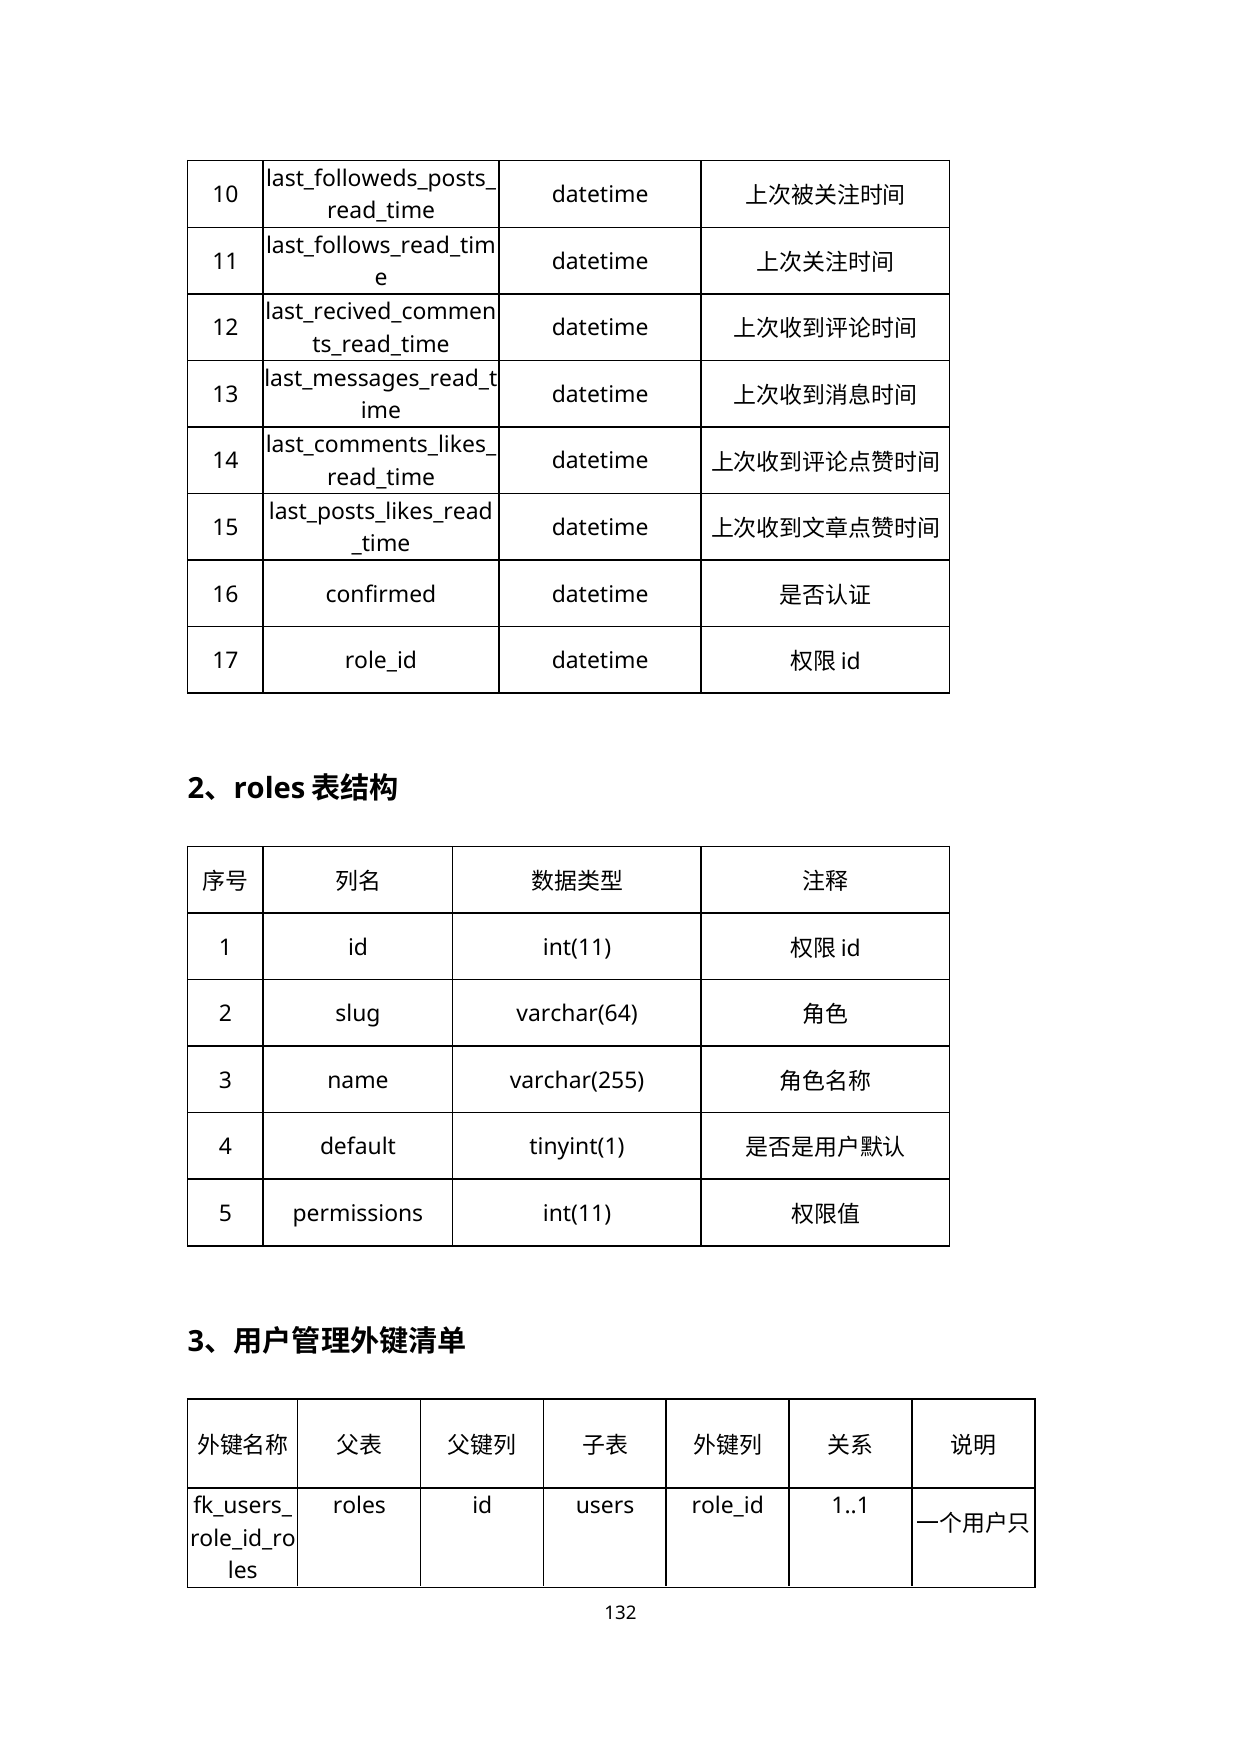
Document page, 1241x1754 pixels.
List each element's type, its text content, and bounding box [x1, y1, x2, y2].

table_cell varchar(255) [453, 1047, 700, 1112]
table_cell 角色名称 [702, 1047, 949, 1112]
table_header 关系 [790, 1400, 911, 1487]
table_cell 1..1 [790, 1489, 911, 1586]
table_cell datetime [500, 295, 700, 359]
table_cell permissions [264, 1180, 452, 1245]
table_cell default [264, 1113, 452, 1178]
table_cell 上次收到消息时间 [702, 361, 949, 426]
table_cell 16 [188, 561, 262, 626]
table_cell last_messages_read_time [264, 361, 498, 426]
table_cell users [544, 1489, 665, 1586]
table_cell varchar(64) [453, 980, 700, 1045]
table_cell 权限id [702, 627, 949, 692]
table_cell 4 [188, 1113, 262, 1178]
table_cell datetime [500, 561, 700, 626]
table_cell 5 [188, 1180, 262, 1245]
table_cell 14 [188, 428, 262, 493]
table_cell 12 [188, 295, 262, 359]
table_cell 17 [188, 627, 262, 692]
table_cell last_follows_read_time [264, 228, 498, 293]
table_cell datetime [500, 494, 700, 559]
table_cell confirmed [264, 561, 498, 626]
table_header 序号 [188, 847, 262, 912]
table_cell 13 [188, 361, 262, 426]
table_cell tinyint(1) [453, 1113, 700, 1178]
table_cell 一个用户只能充当一个角色 [913, 1489, 1034, 1586]
table_cell 上次收到评论点赞时间 [702, 428, 949, 493]
table_cell datetime [500, 627, 700, 692]
table_header 说明 [913, 1400, 1034, 1487]
table_header 父表 [298, 1400, 420, 1487]
table_cell slug [264, 980, 452, 1045]
table_cell roles [298, 1489, 420, 1586]
table_header 列名 [264, 847, 452, 912]
table_cell last_recived_comments_read_time [264, 295, 498, 359]
table_cell 权限id [702, 914, 949, 979]
table_header 父键列 [421, 1400, 543, 1487]
table_header 子表 [544, 1400, 665, 1487]
table_cell 是否是用户默认 [702, 1113, 949, 1178]
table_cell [188, 1489, 297, 1586]
table_cell 10 [188, 161, 262, 226]
table_cell 15 [188, 494, 262, 559]
table_header 外键列 [667, 1400, 788, 1487]
table_cell datetime [500, 428, 700, 493]
table_cell role_id [667, 1489, 788, 1586]
table_header 数据类型 [453, 847, 700, 912]
table_cell 上次被关注时间 [702, 161, 949, 226]
table_cell datetime [500, 161, 700, 226]
table_cell datetime [500, 361, 700, 426]
table_cell 权限值 [702, 1180, 949, 1245]
table_cell last_followeds_posts_read_time [264, 161, 498, 226]
table_cell 1 [188, 914, 262, 979]
table_cell name [264, 1047, 452, 1112]
table_header 外键名称 [188, 1400, 297, 1487]
table_cell 2 [188, 980, 262, 1045]
table_cell id [421, 1489, 543, 1586]
table_cell int(11) [453, 914, 700, 979]
text 3、用户管理外键清单 [187, 1306, 1053, 1371]
table_cell 11 [188, 228, 262, 293]
text 2、roles表结构 [187, 753, 1053, 818]
table_cell role_id [264, 627, 498, 692]
table_cell 是否认证 [702, 561, 949, 626]
table_cell 上次收到评论时间 [702, 295, 949, 359]
table_cell 上次收到文章点赞时间 [702, 494, 949, 559]
table_cell datetime [500, 228, 700, 293]
table_header 注释 [702, 847, 949, 912]
table_cell last_comments_likes_read_time [264, 428, 498, 493]
table_cell id [264, 914, 452, 979]
table_cell 3 [188, 1047, 262, 1112]
table_cell 角色 [702, 980, 949, 1045]
table_cell 上次关注时间 [702, 228, 949, 293]
table_cell last_posts_likes_read_time [264, 494, 498, 559]
table_cell int(11) [453, 1180, 700, 1245]
